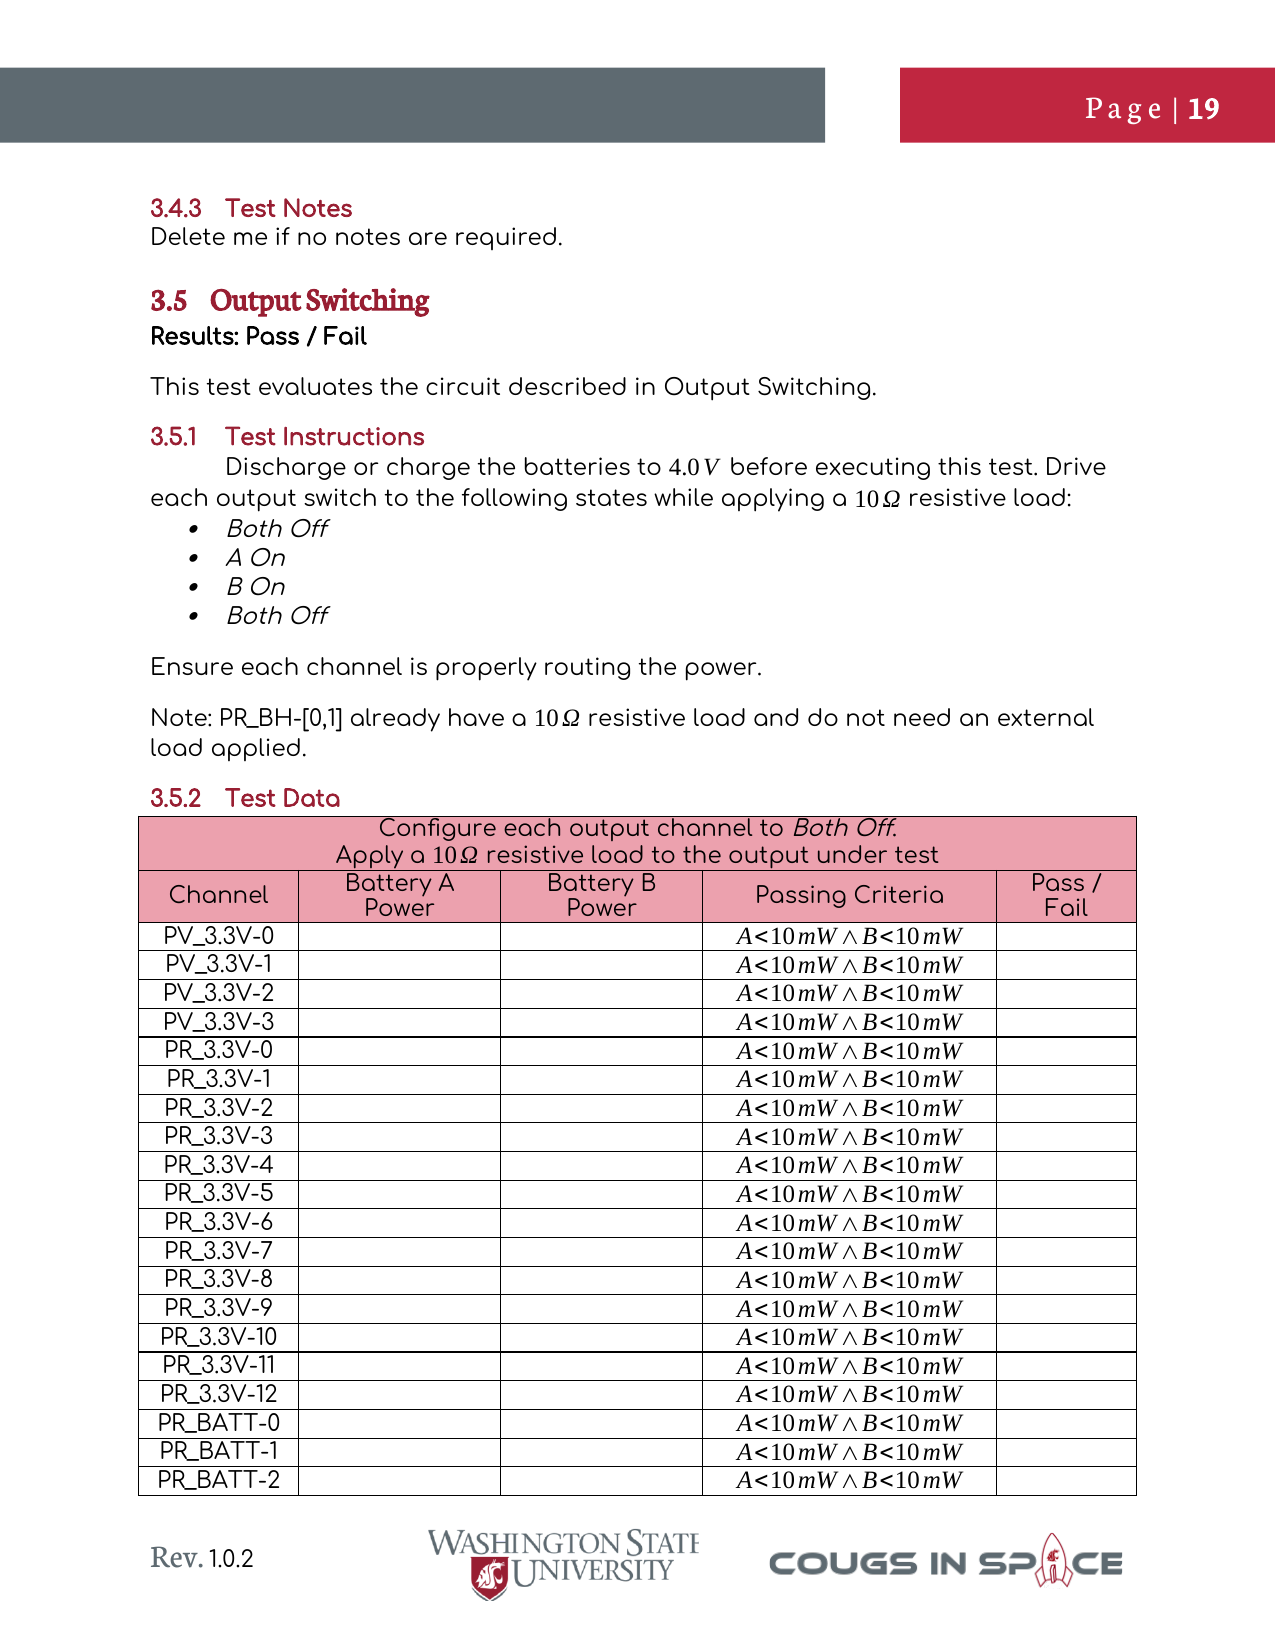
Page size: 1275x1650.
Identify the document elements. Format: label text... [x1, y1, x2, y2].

table_cell [501, 1324, 702, 1351]
table_cell PR_3.3V-8 [139, 1267, 298, 1294]
table_cell [299, 1152, 500, 1179]
subtitle Test Instructions [150, 425, 1125, 450]
table_cell [703, 1038, 996, 1065]
table_cell [299, 1038, 500, 1065]
table_cell [299, 1066, 500, 1094]
table_cell PR_3.3V-11 [139, 1353, 298, 1380]
table_cell [299, 1123, 500, 1151]
table_cell [299, 1209, 500, 1237]
table_cell [997, 923, 1136, 950]
table_cell [997, 1152, 1136, 1179]
table_cell PR_3.3V-3 [139, 1123, 298, 1151]
table_cell [997, 1353, 1136, 1380]
table_cell PR_3.3V-1 [139, 1066, 298, 1094]
table_cell [501, 1181, 702, 1208]
text Discharge or charge the batteries to before executing this test. Drive each output switch to the following states while applying a resistive load: [150, 454, 1125, 513]
table_cell [501, 1152, 702, 1179]
table_cell [299, 1324, 500, 1351]
table_cell [299, 1238, 500, 1266]
table_cell [997, 1267, 1136, 1294]
table_cell [299, 1467, 500, 1495]
table_cell [501, 1038, 702, 1065]
table_cell [997, 1038, 1136, 1065]
table_cell [703, 1353, 996, 1380]
table_cell [299, 923, 500, 950]
table_cell [299, 1009, 500, 1036]
table_cell [501, 1066, 702, 1094]
table_cell [501, 1439, 702, 1466]
table_cell Pass / Fail [997, 871, 1136, 922]
table_cell [997, 1066, 1136, 1094]
table_cell [997, 1095, 1136, 1122]
list A On [187, 546, 1125, 572]
table_cell [703, 1467, 996, 1495]
table_cell [501, 951, 702, 979]
table_cell PR_3.3V-2 [139, 1095, 298, 1122]
table_cell [299, 1439, 500, 1466]
text Note: PR_BH-[0,1] already have a resistive load and do not need an external load applied. [150, 705, 1125, 762]
table_cell [501, 1267, 702, 1294]
table_cell PV_3.3V-2 [139, 980, 298, 1008]
table_cell PR_3.3V-6 [139, 1209, 298, 1237]
table_cell [703, 980, 996, 1008]
table_cell [703, 1009, 996, 1036]
table_cell [501, 980, 702, 1008]
table_cell [501, 1209, 702, 1237]
picture [769, 1532, 1123, 1589]
text Delete me if no notes are required. [150, 226, 1125, 251]
table_cell [501, 1410, 702, 1437]
table_cell PR_3.3V-4 [139, 1152, 298, 1179]
table_cell PR_3.3V-9 [139, 1295, 298, 1323]
table_cell [299, 1410, 500, 1437]
table_cell [997, 1009, 1136, 1036]
table_cell Passing Criteria [703, 871, 996, 922]
table_cell [703, 1181, 996, 1208]
table_cell [299, 1095, 500, 1122]
table_cell [997, 1467, 1136, 1495]
picture [426, 1528, 699, 1601]
table_cell [703, 923, 996, 950]
table_cell [703, 1410, 996, 1437]
table_cell [299, 980, 500, 1008]
text This test evaluates the circuit described in Output Switching. [150, 375, 1125, 400]
table_cell [703, 1238, 996, 1266]
table_cell [997, 1439, 1136, 1466]
list Both Off [187, 517, 1125, 542]
table_cell [997, 1209, 1136, 1237]
table_cell [501, 1467, 702, 1495]
table_cell PV_3.3V-3 [139, 1009, 298, 1036]
table_cell Channel [139, 871, 298, 922]
table_cell [501, 923, 702, 950]
table_cell [501, 1295, 702, 1323]
table_cell [997, 1123, 1136, 1151]
subtitle Output Switching [150, 276, 1125, 318]
table_cell [501, 1009, 702, 1036]
table_cell [703, 1066, 996, 1094]
table_cell [501, 1353, 702, 1380]
table_cell [703, 1267, 996, 1294]
list Both Off [187, 604, 1125, 630]
table_cell [997, 1381, 1136, 1409]
table_cell PR_3.3V-10 [139, 1324, 298, 1351]
table_cell [501, 1238, 702, 1266]
table_cell Battery A Power [299, 871, 500, 922]
table_cell [299, 951, 500, 979]
table_cell [997, 1410, 1136, 1437]
table_cell PR_3.3V-5 [139, 1181, 298, 1208]
table_cell [703, 951, 996, 979]
table_cell [997, 980, 1136, 1008]
table_cell PR_BATT-2 [139, 1467, 298, 1495]
subtitle Test Notes [150, 196, 1125, 222]
table_cell [501, 1095, 702, 1122]
table_cell [703, 1439, 996, 1466]
table_cell [703, 1209, 996, 1237]
table_cell [703, 1123, 996, 1151]
text Results: Pass / Fail [150, 324, 1125, 350]
table_cell [299, 1381, 500, 1409]
table_cell PR_BATT-0 [139, 1410, 298, 1437]
table_cell PV_3.3V-0 [139, 923, 298, 950]
table_cell [299, 1353, 500, 1380]
table_cell [997, 1181, 1136, 1208]
table_cell [703, 1381, 996, 1409]
table_cell [703, 1324, 996, 1351]
text Ensure each channel is properly routing the power. [150, 655, 1125, 680]
table_cell [299, 1295, 500, 1323]
table_cell PR_3.3V-0 [139, 1038, 298, 1065]
subtitle Test Data [150, 786, 1125, 812]
table_cell [997, 951, 1136, 979]
table_cell [299, 1267, 500, 1294]
table_cell [703, 1095, 996, 1122]
table_cell PR_3.3V-7 [139, 1238, 298, 1266]
table_cell [299, 1181, 500, 1208]
table_cell [997, 1295, 1136, 1323]
table_cell [703, 1152, 996, 1179]
table_cell PV_3.3V-1 [139, 951, 298, 979]
list B On [187, 575, 1125, 601]
table_cell [997, 1324, 1136, 1351]
table_cell [501, 1381, 702, 1409]
table_cell [501, 1123, 702, 1151]
table_cell PR_3.3V-12 [139, 1381, 298, 1409]
table_cell [997, 1238, 1136, 1266]
table_header Configure each output channel to Both Off. Apply a resistive load to the output under test [139, 817, 1136, 870]
table_cell [703, 1295, 996, 1323]
table_cell PR_BATT-1 [139, 1439, 298, 1466]
table_cell Battery B Power [501, 871, 702, 922]
